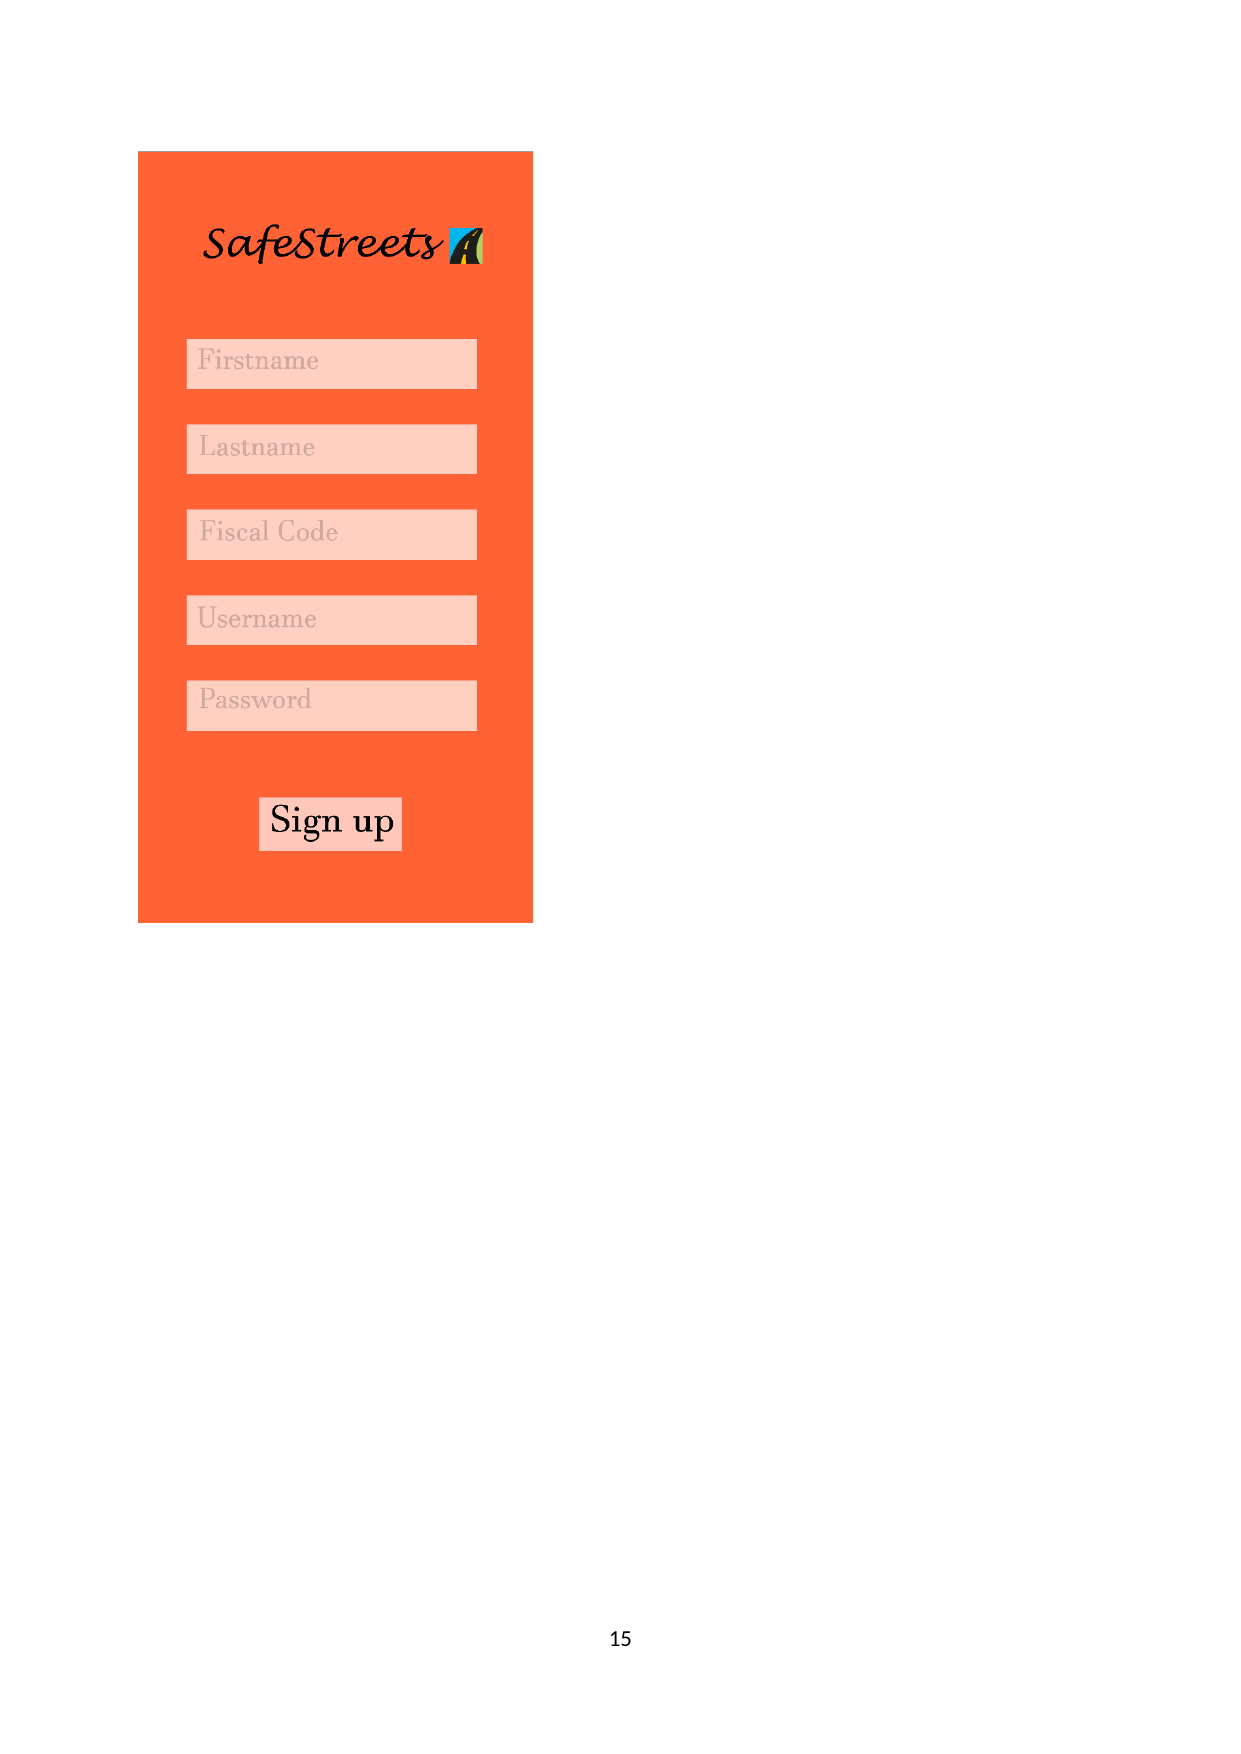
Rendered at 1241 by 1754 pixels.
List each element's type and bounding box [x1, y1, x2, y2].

picture [138, 150, 534, 923]
